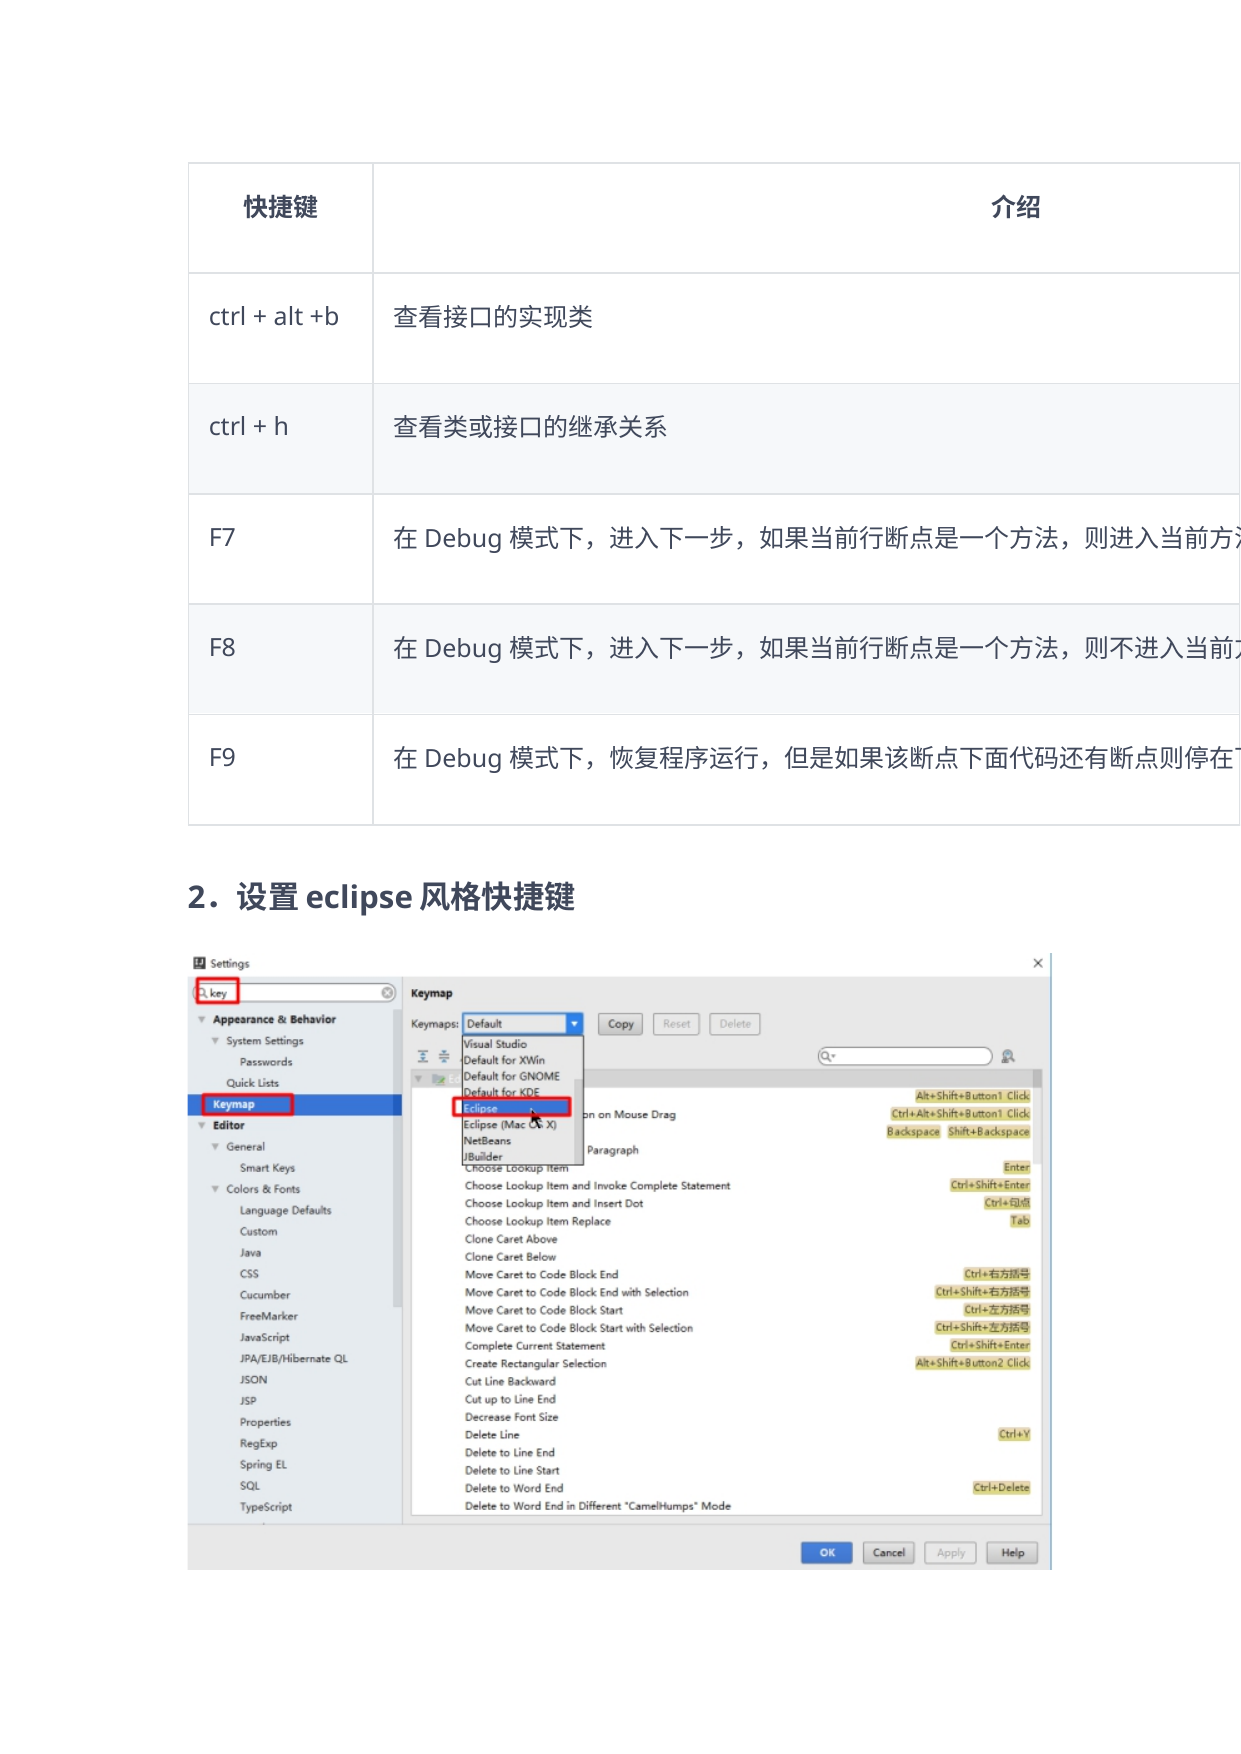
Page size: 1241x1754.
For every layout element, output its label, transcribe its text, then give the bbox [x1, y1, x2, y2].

table_cell 在 Debug 模式下，恢复程序运行，但是如果该断点下面代码还有断点则停在下一个断点上，Resume [374, 715, 1239, 824]
table_header 介绍 [374, 164, 1239, 272]
table_cell ctrl + h [189, 384, 372, 493]
table_cell F8 [189, 605, 372, 713]
table_header 快捷键 [189, 164, 372, 272]
text 2．设置eclipse风格快捷键 [187, 863, 1053, 928]
table_cell 在 Debug 模式下，进入下一步，如果当前行断点是一个方法，则进入当前方法体内，Step Into [374, 495, 1239, 603]
table_cell F7 [189, 495, 372, 603]
table_cell 在 Debug 模式下，进入下一步，如果当前行断点是一个方法，则不进入当前方法体内，Step Over [374, 605, 1239, 713]
table_cell 查看类或接口的继承关系 [374, 384, 1239, 493]
picture [187, 953, 1053, 1570]
table_cell ctrl + alt +b [189, 274, 372, 383]
table_cell 查看接口的实现类 [374, 274, 1239, 383]
table_cell F9 [189, 715, 372, 824]
